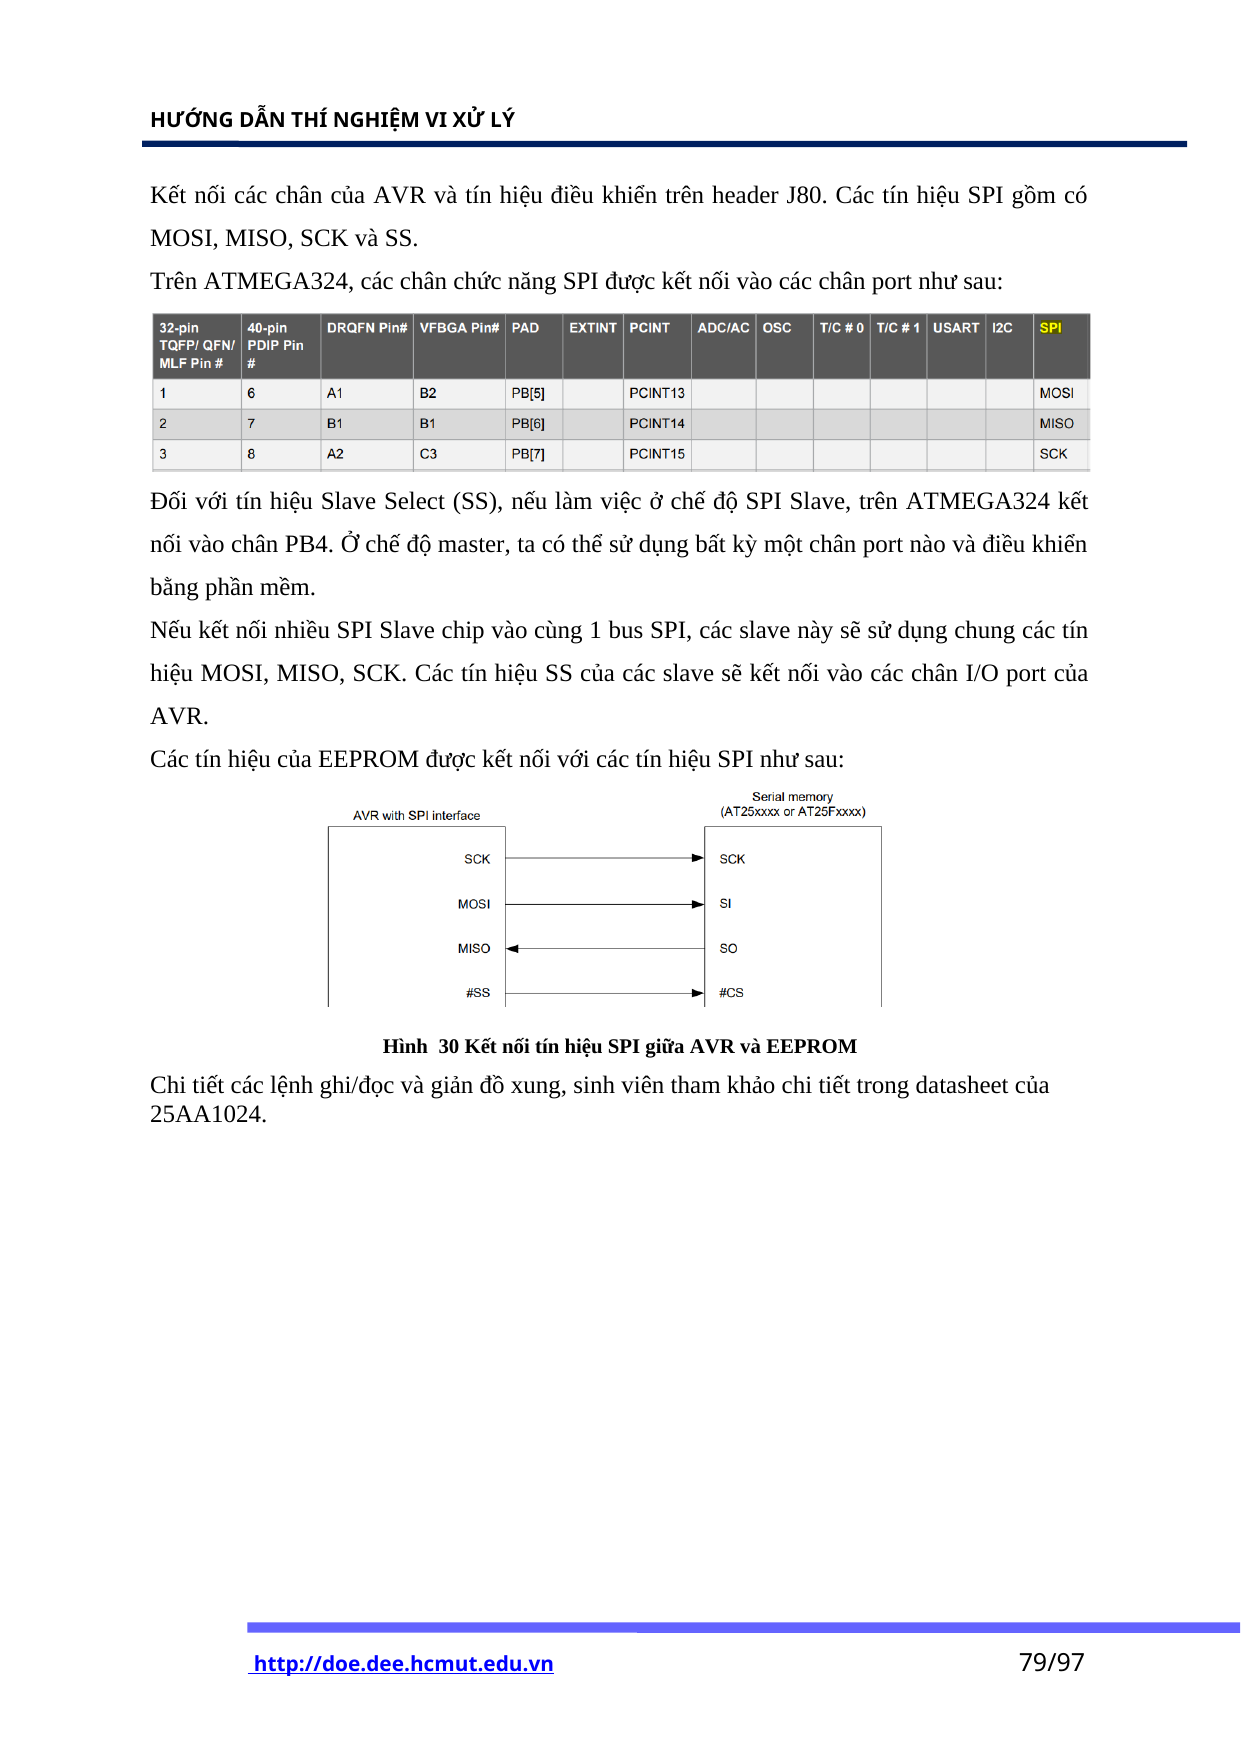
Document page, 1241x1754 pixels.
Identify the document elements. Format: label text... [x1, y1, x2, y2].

text Trên ATMEGA324, các chân chức năng SPI được kết nối vào các chân port như sau: [150, 266, 1090, 295]
text Chi tiết các lệnh ghi/đọc và giản đồ xung, sinh viên tham khảo chi tiết trong datasheet của 25AA1024. [150, 1070, 1090, 1128]
text Các tín hiệu của EEPROM được kết nối với các tín hiệu SPI như sau: [150, 744, 1090, 773]
text Nếu kết nối nhiều SPI Slave chip vào cùng 1 bus SPI, các slave này sẽ sử dụng chung các tín hiệu MOSI, MISO, SCK. Các tín hiệu SS của các slave sẽ kết nối vào các chân I/O port của AVR. [150, 615, 1090, 730]
picture [150, 309, 1091, 472]
text Kết nối các chân của AVR và tín hiệu điều khiển trên header J80. Các tín hiệu SPI gồm có MOSI, MISO, SCK và SS. [150, 180, 1090, 252]
text Đối với tín hiệu Slave Select (SS), nếu làm việc ở chế độ SPI Slave, trên ATMEGA324 kết nối vào chân PB4. Ở chế độ master, ta có thể sử dụng bất kỳ một chân port nào và điều khiển bằng phần mềm. [150, 486, 1090, 601]
picture [322, 787, 918, 1007]
